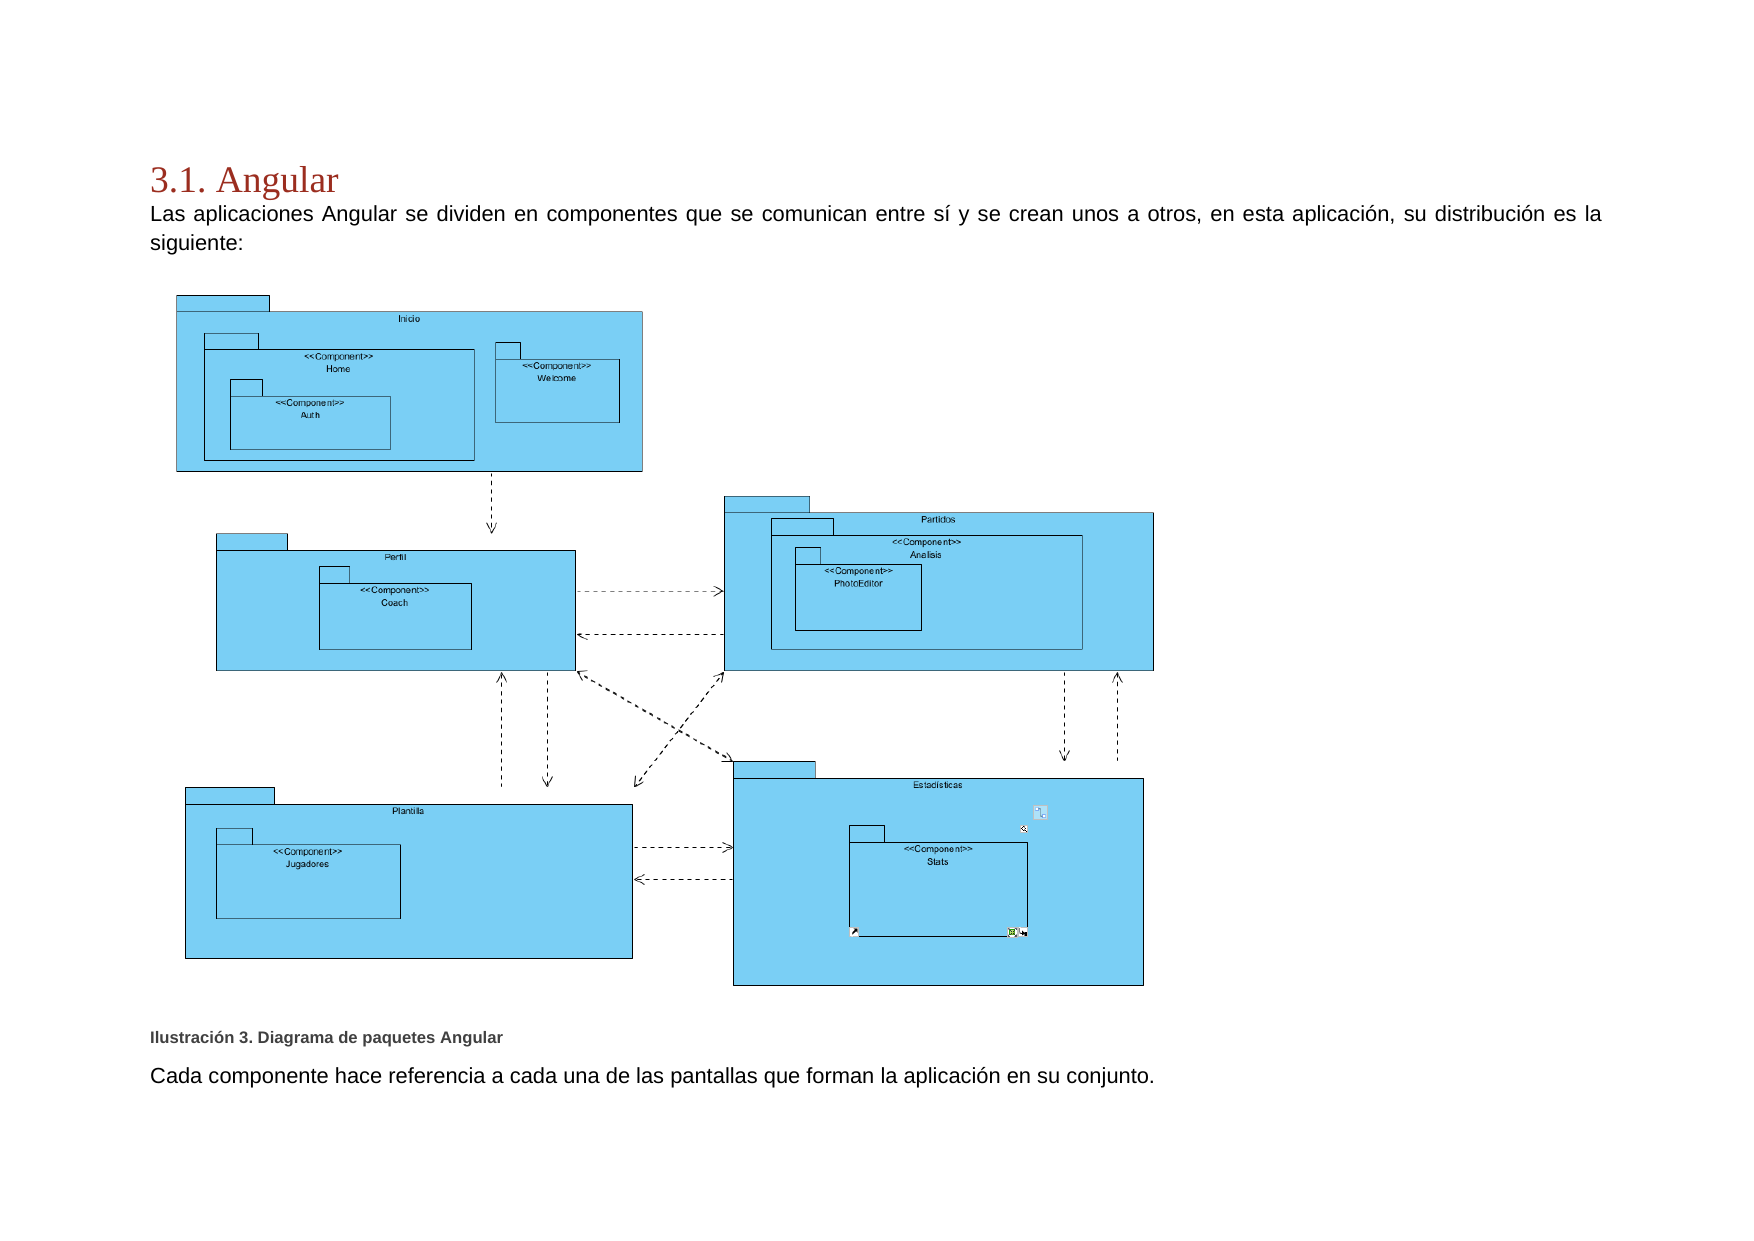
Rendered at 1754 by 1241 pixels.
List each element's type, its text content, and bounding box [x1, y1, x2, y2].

text Cada componente hace referencia a cada una de las pantallas que forman la aplicación en su conjunto. [150, 1063, 1604, 1089]
picture [150, 275, 1166, 1008]
subtitle 3.1. Angular [150, 158, 1604, 201]
text Las aplicaciones Angular se dividen en componentes que se comunican entre sí y se crean unos a otros, en esta aplicación, su distribución es la siguiente: [150, 201, 1604, 255]
